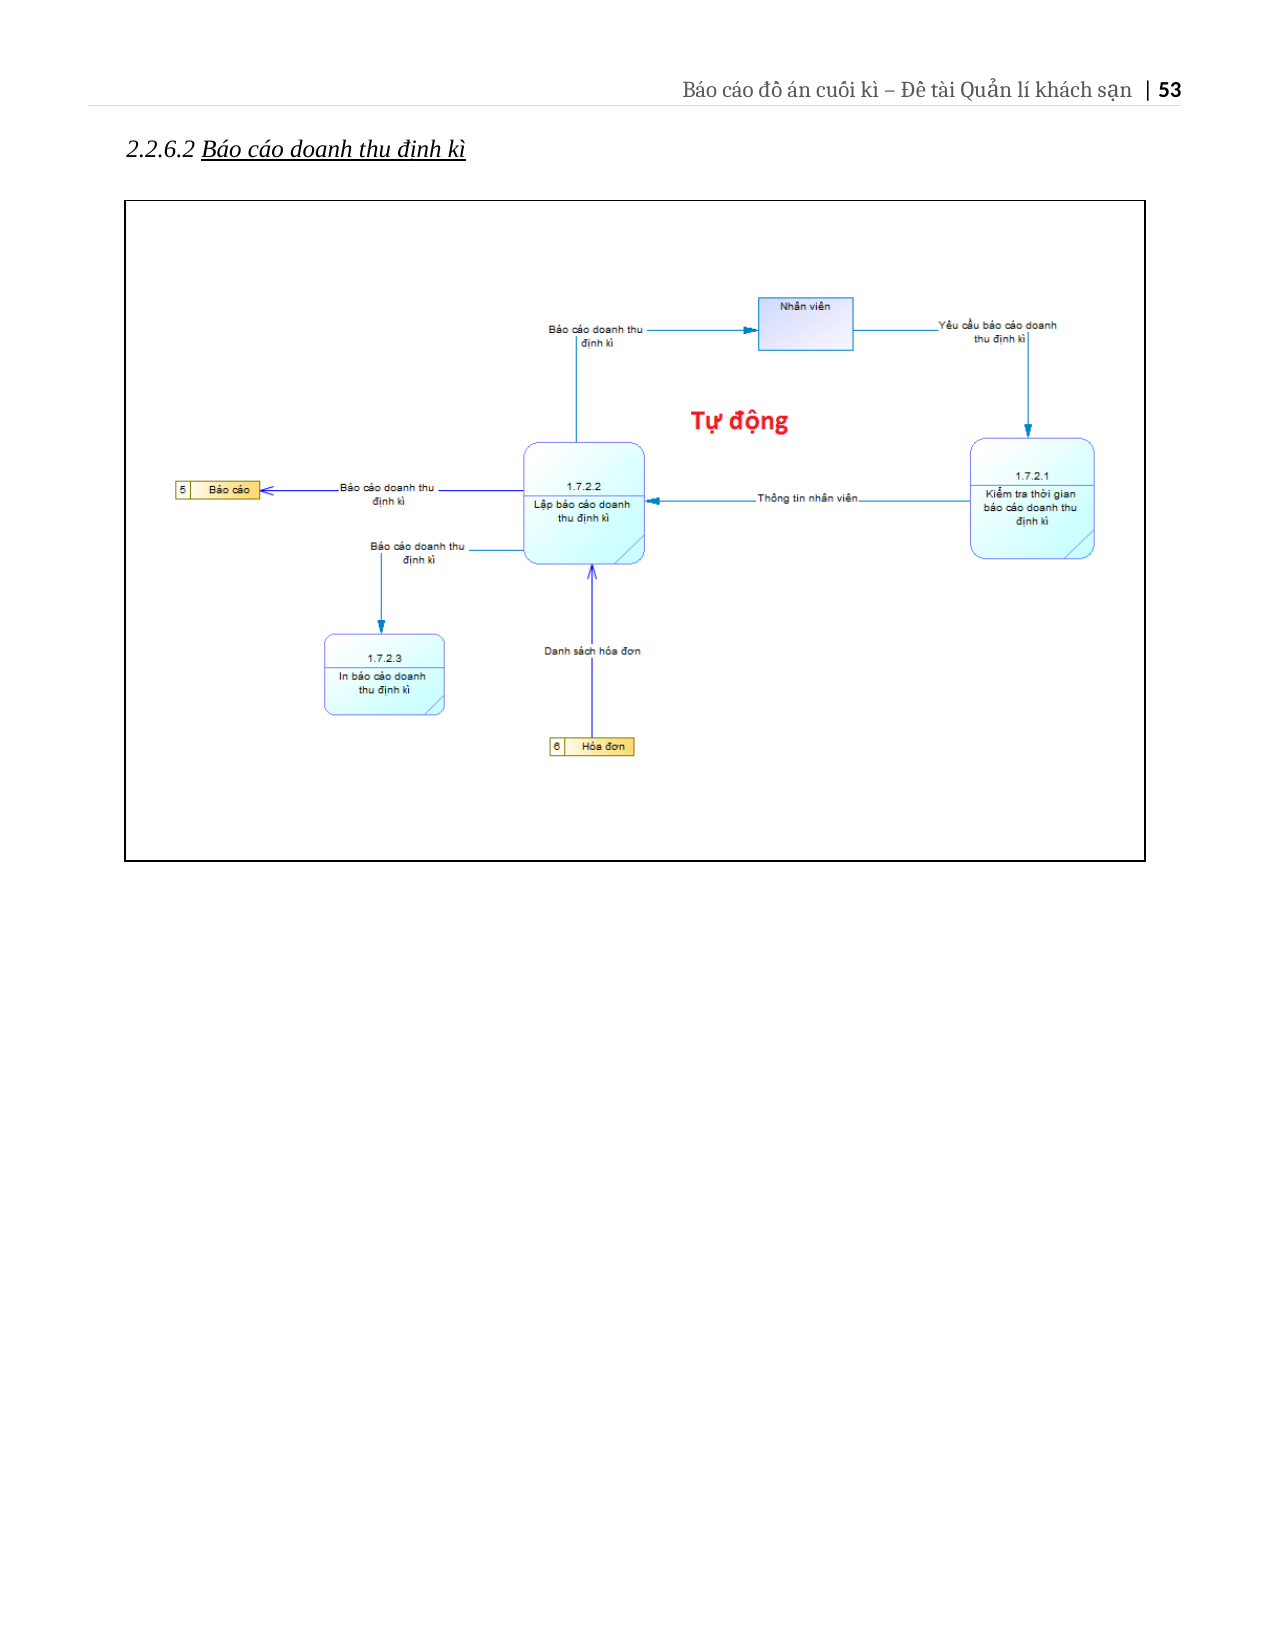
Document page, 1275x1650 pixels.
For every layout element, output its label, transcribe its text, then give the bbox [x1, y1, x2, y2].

picture [126, 201, 1144, 860]
list Báo cáo doanh thu định kì [126, 134, 1181, 163]
